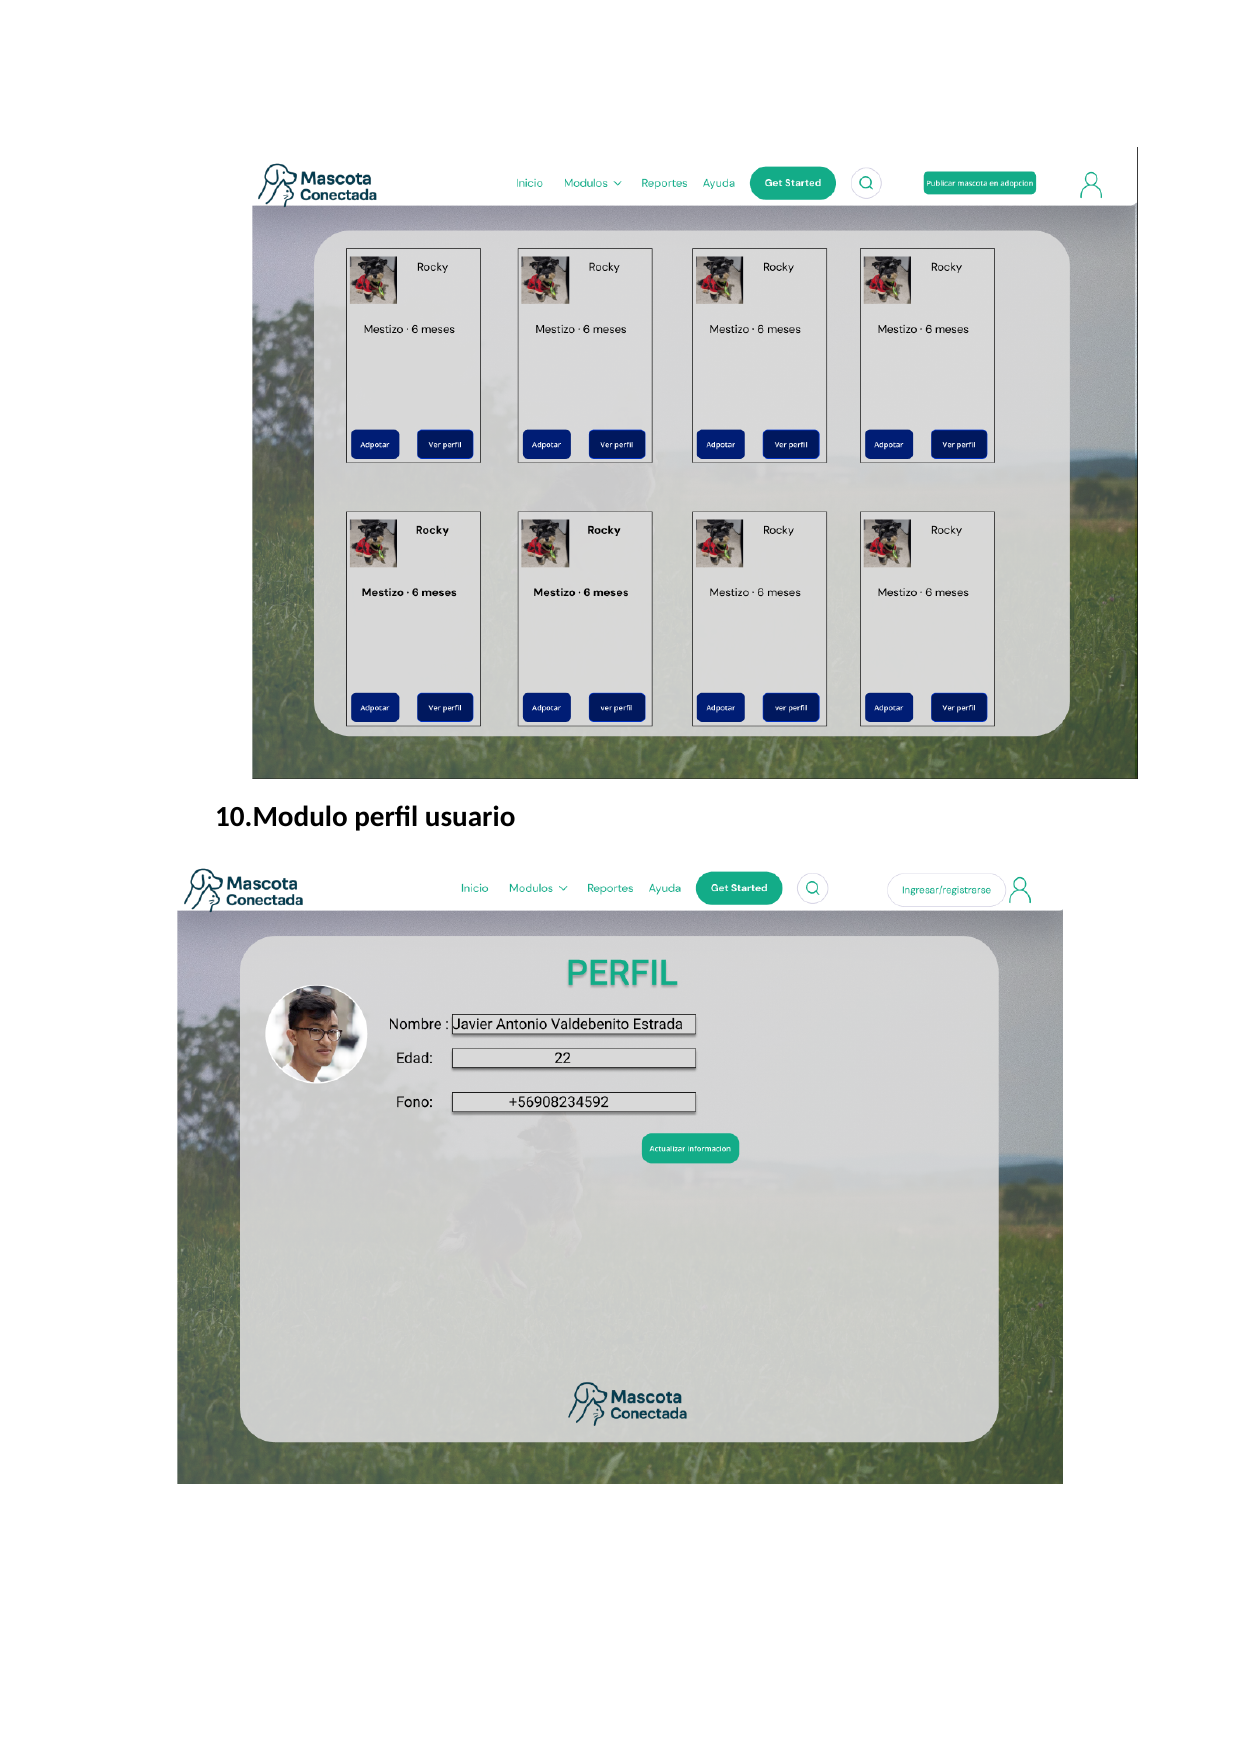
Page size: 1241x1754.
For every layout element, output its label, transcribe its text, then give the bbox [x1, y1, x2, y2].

list Modulo perfil usuario [215, 798, 1063, 833]
picture [177, 852, 1063, 1484]
picture [252, 147, 1138, 779]
